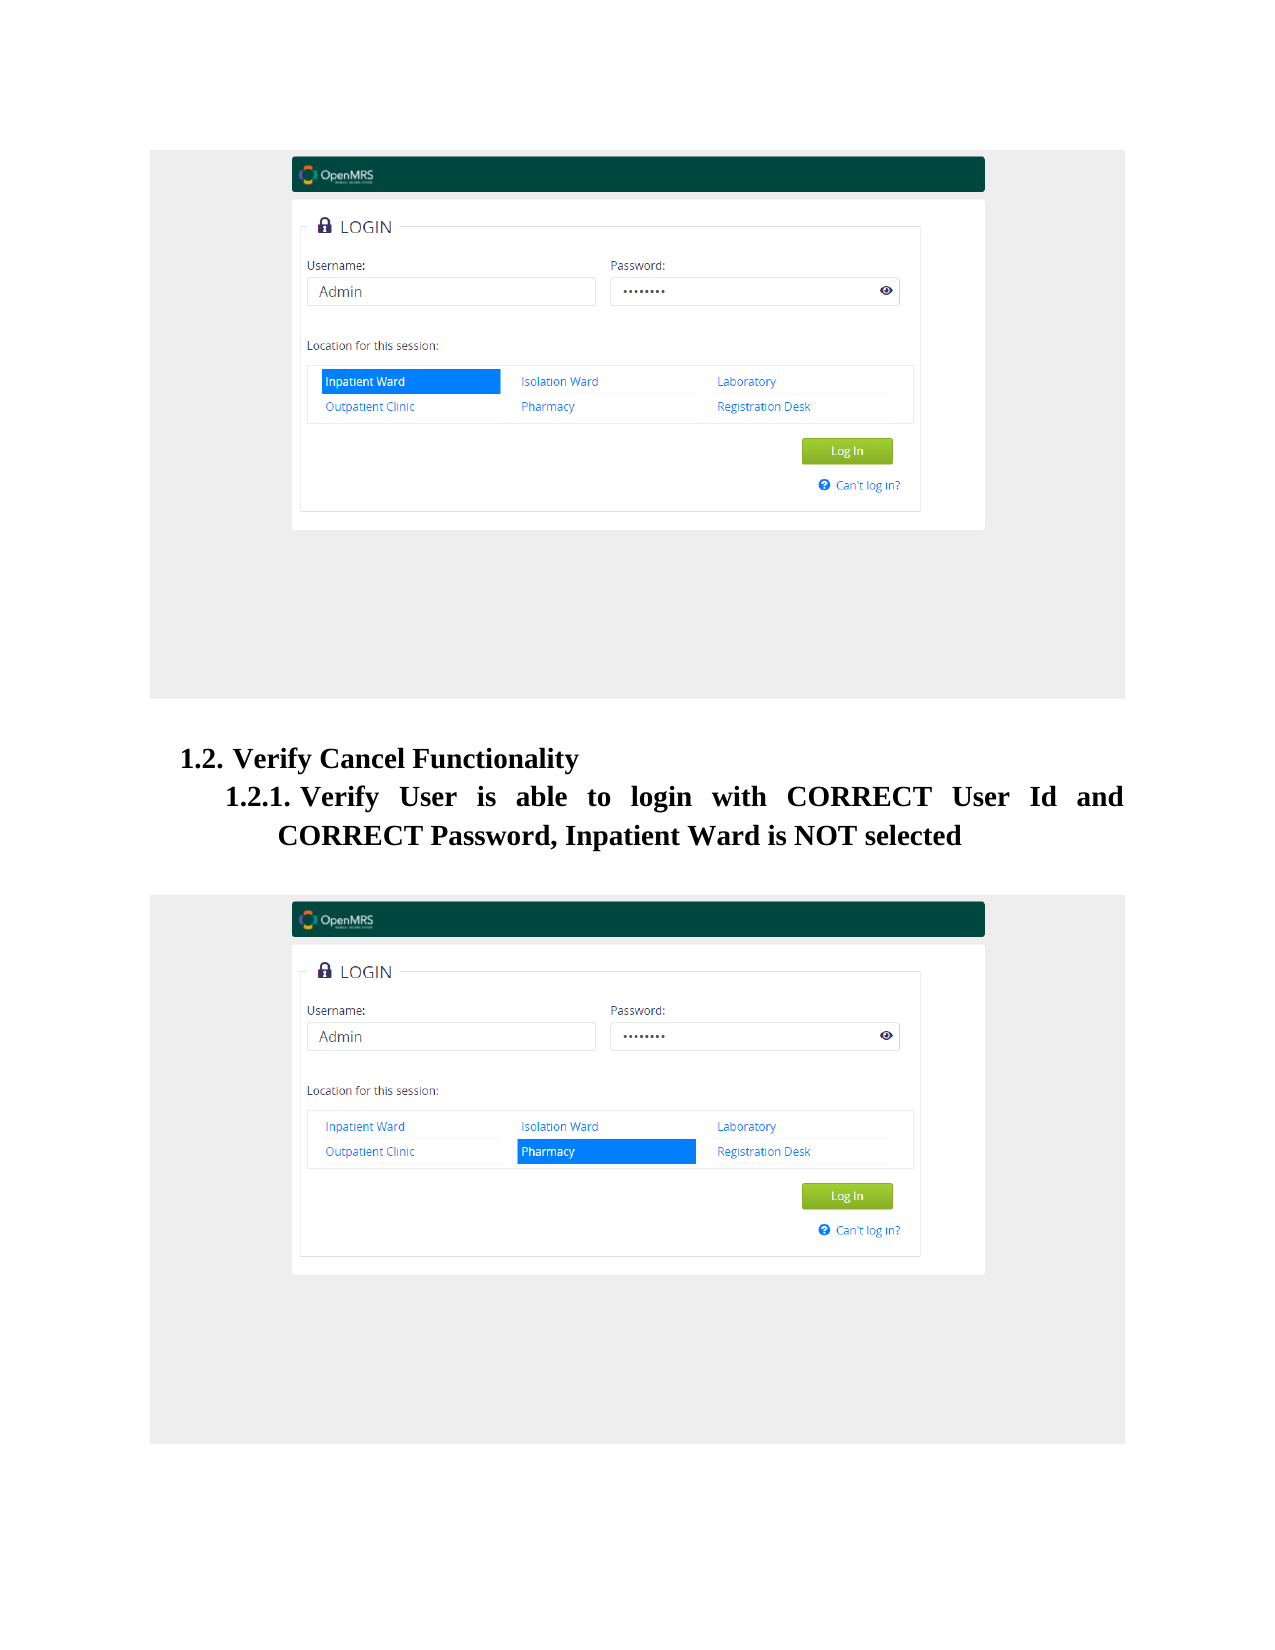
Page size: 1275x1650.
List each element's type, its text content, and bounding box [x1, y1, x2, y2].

picture [150, 150, 1125, 699]
list Verify Cancel Functionality [179, 741, 1125, 774]
list Verify User is able to login with CORRECT User Id and CORRECT Password, Inpatient Ward is NOT selected [225, 779, 1125, 851]
picture [150, 895, 1125, 1444]
